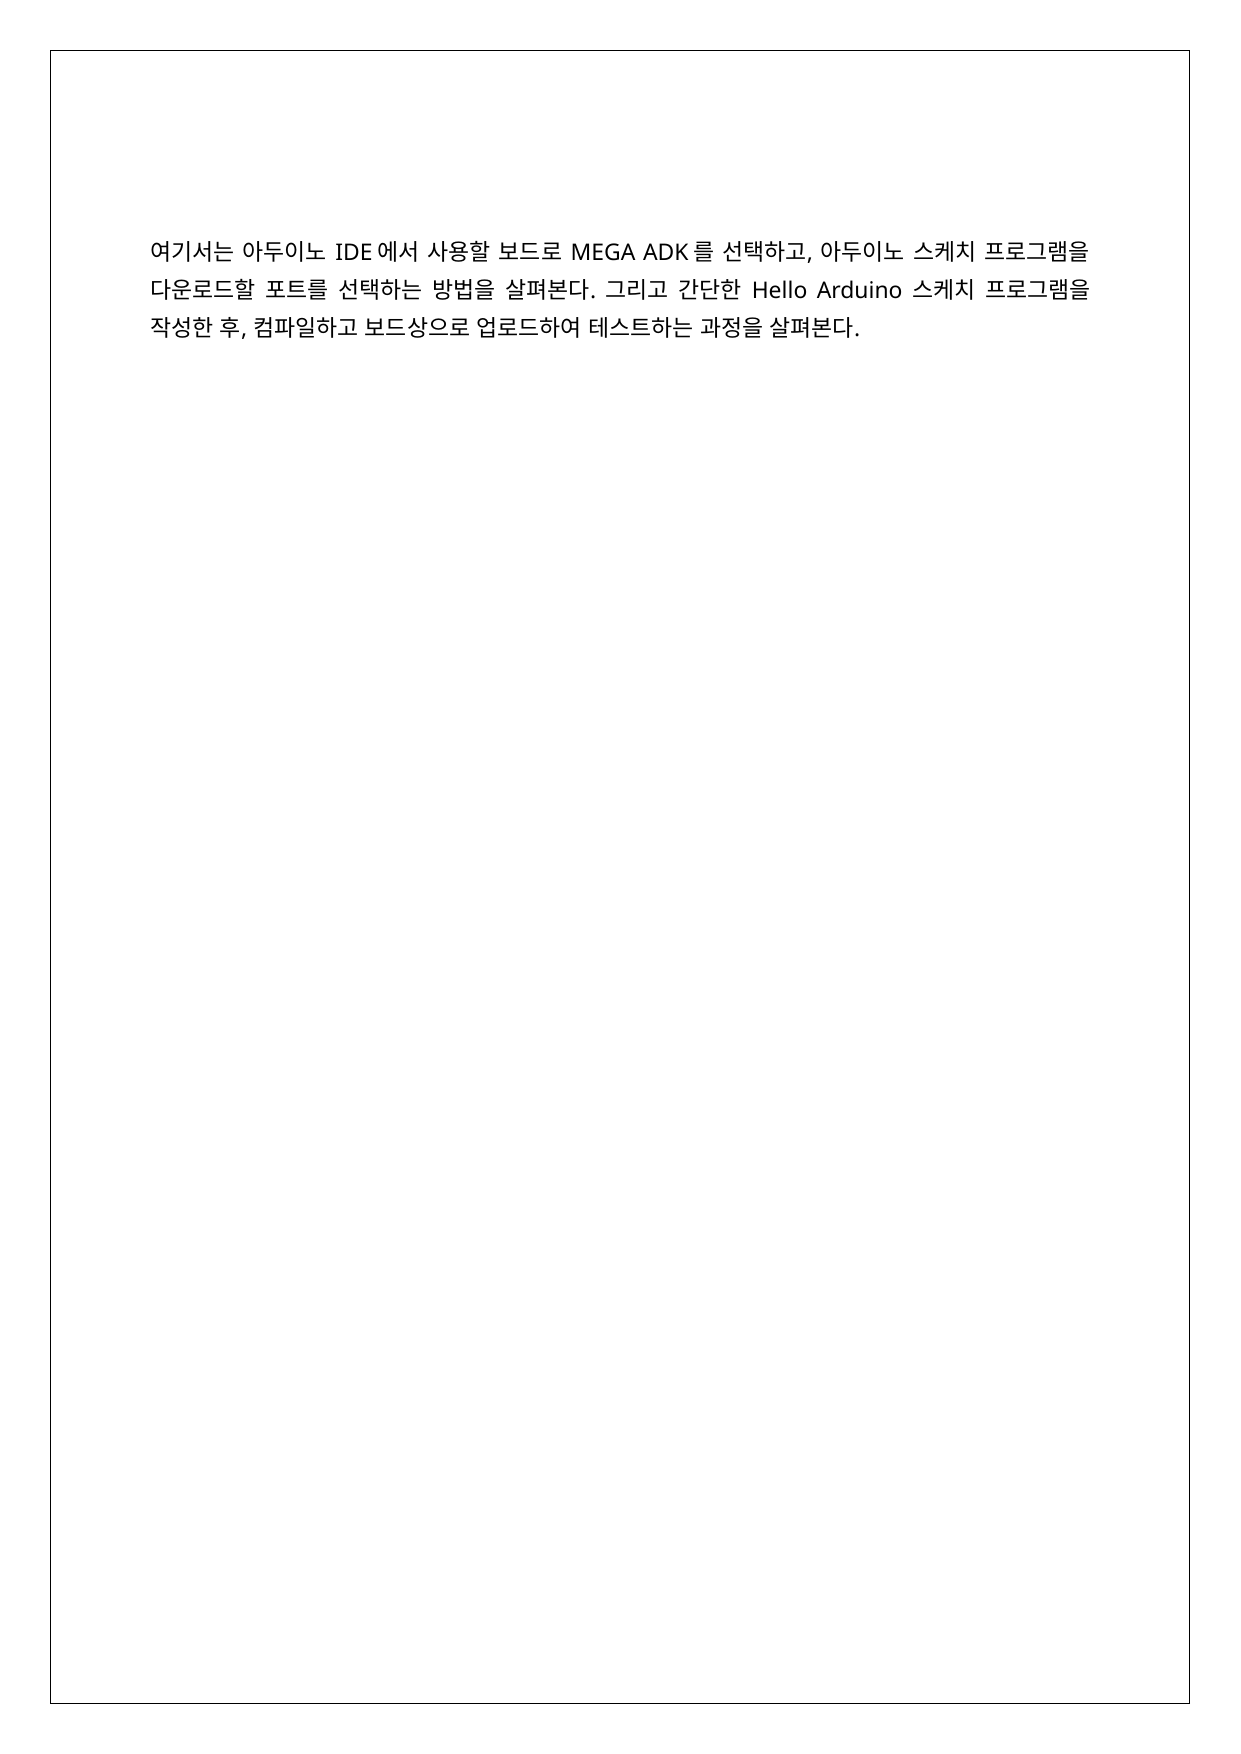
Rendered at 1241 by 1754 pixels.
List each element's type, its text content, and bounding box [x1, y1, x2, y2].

text 여기서는 아두이노 IDE에서 사용할 보드로 MEGA ADK를 선택하고, 아두이노 스케치 프로그램을 다운로드할 포트를 선택하는 방법을 살펴본다. 그리고 간단한 Hello Arduino 스케치 프로그램을 작성한 후, 컴파일하고 보드상으로 업로드하여 테스트하는 과정을 살펴본다. [150, 234, 1090, 344]
